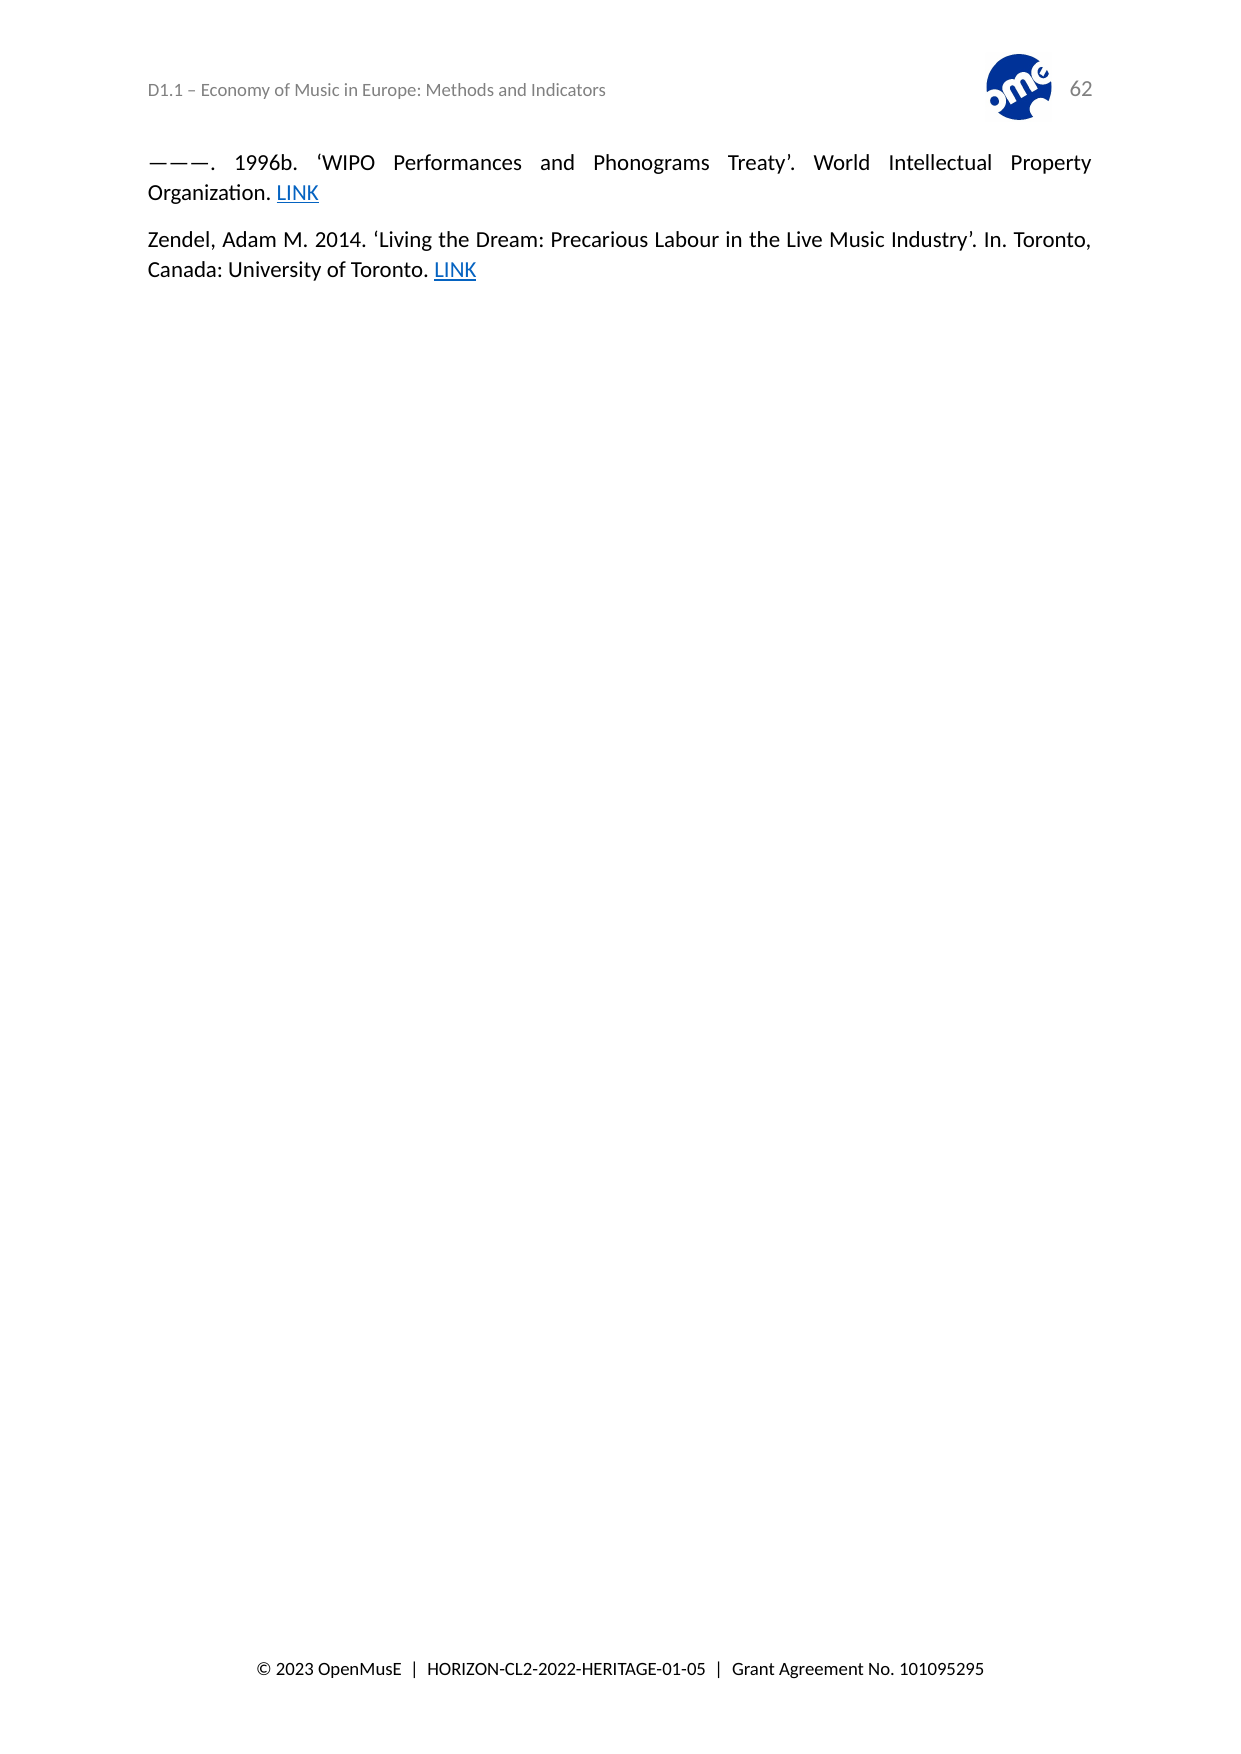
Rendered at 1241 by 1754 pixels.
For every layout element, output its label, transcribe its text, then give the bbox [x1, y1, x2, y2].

text ———. 1996b. ‘WIPO Performances and Phonograms Treaty’. World Intellectual Property Organization. LINK [148, 148, 1093, 206]
text Zendel, Adam M. 2014. ‘Living the Dream: Precarious Labour in the Live Music Industry’. In. Toronto, Canada: University of Toronto. LINK [148, 225, 1093, 283]
picture [985, 52, 1053, 122]
